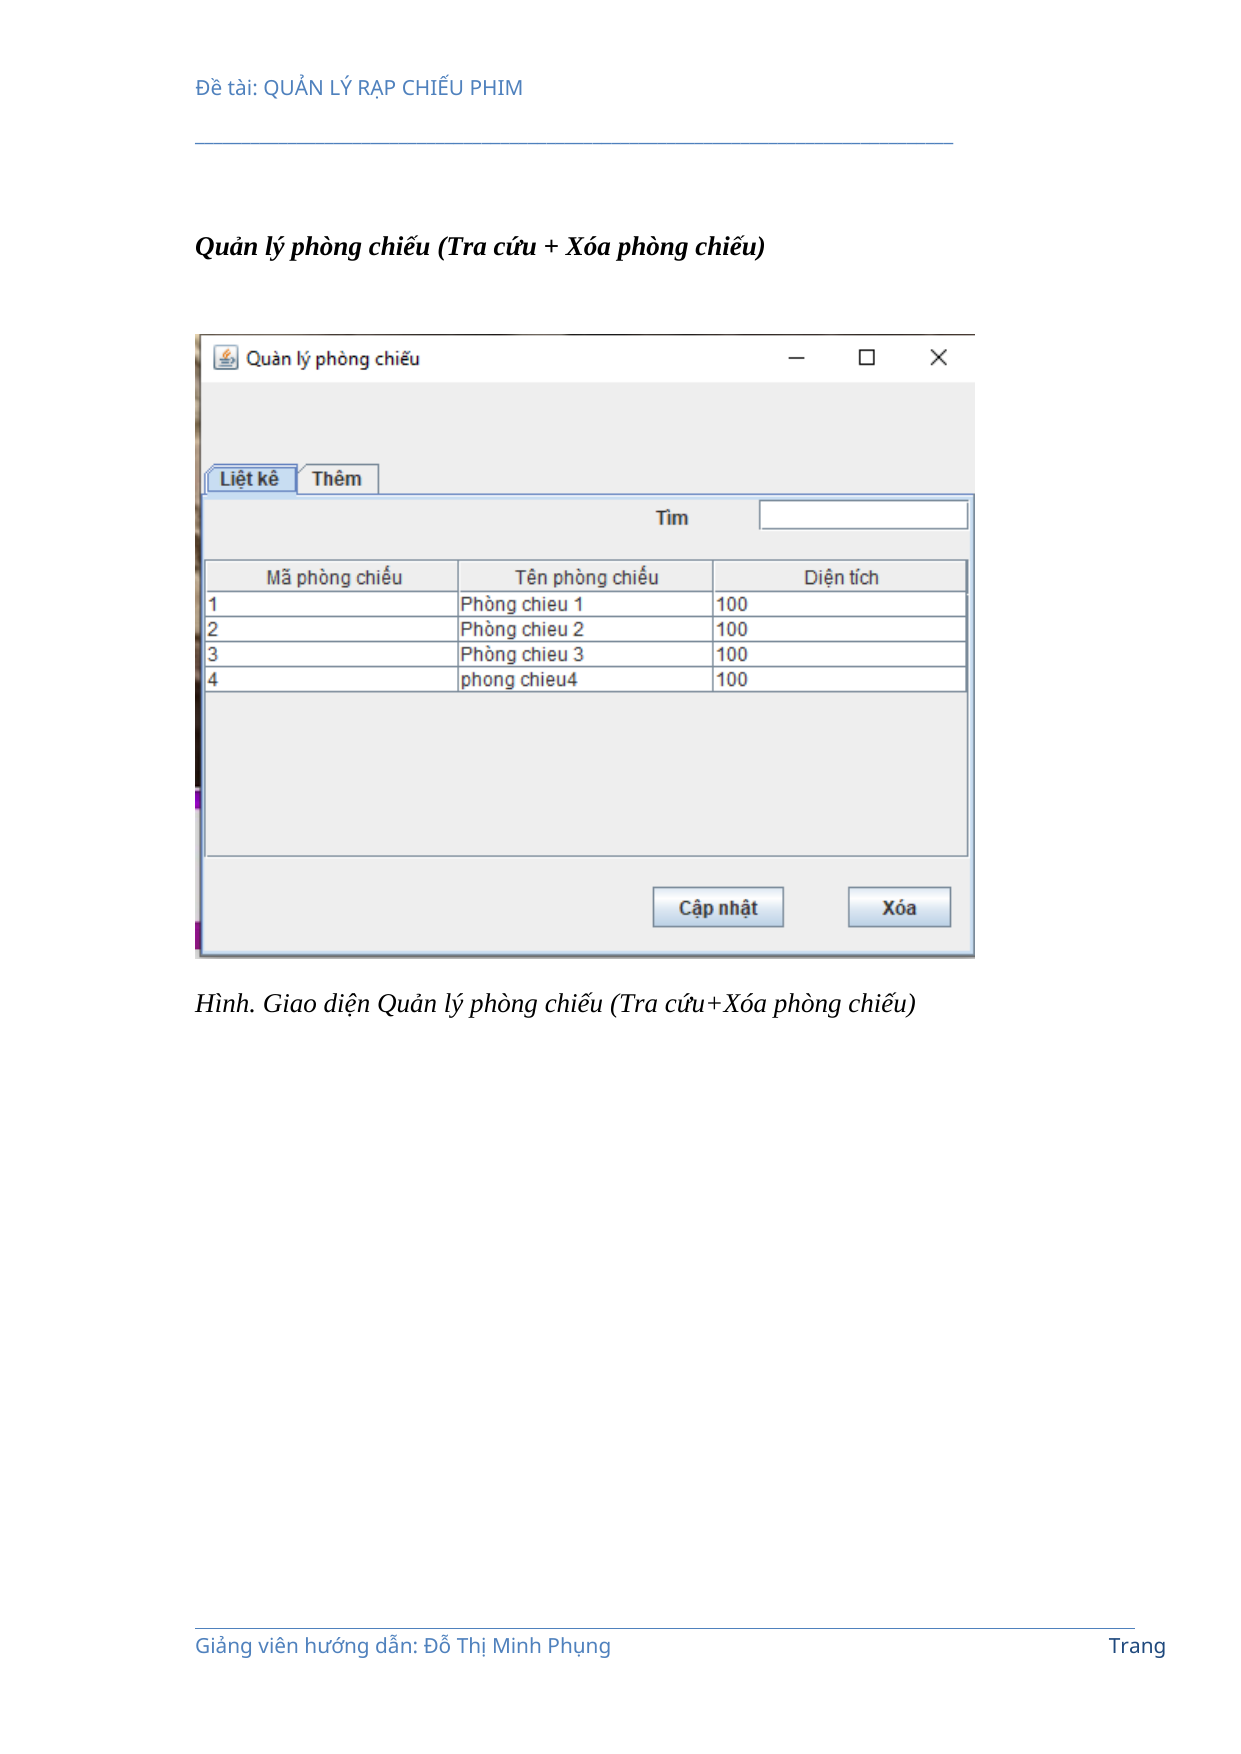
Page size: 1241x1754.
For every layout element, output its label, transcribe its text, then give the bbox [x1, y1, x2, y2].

text Hình. Giao diện Quản lý phòng chiếu (Tra cứu+Xóa phòng chiếu) [195, 987, 1135, 1018]
picture [195, 334, 975, 959]
subtitle Quản lý phòng chiếu (Tra cứu + Xóa phòng chiếu) [195, 230, 1135, 261]
